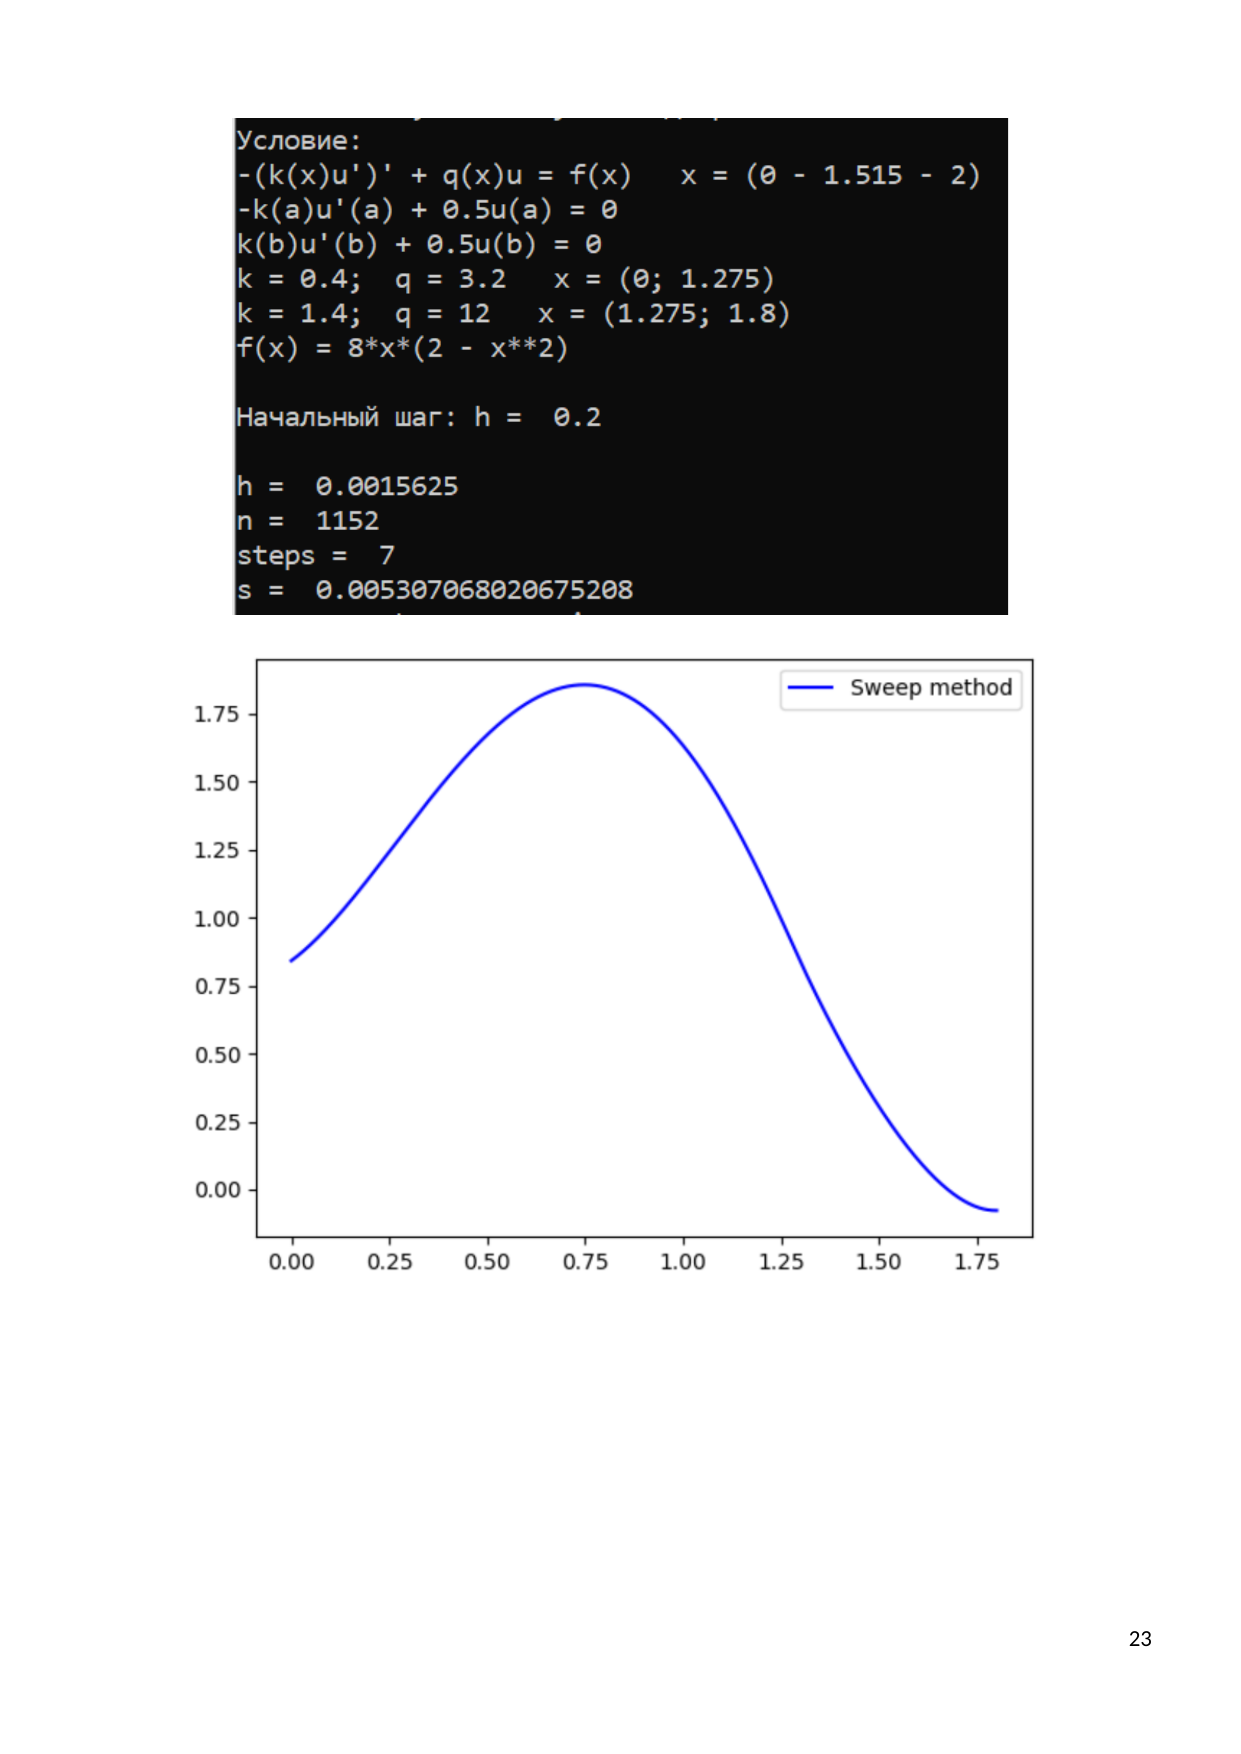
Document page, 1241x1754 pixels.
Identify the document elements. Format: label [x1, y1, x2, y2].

picture [232, 118, 1009, 615]
picture [183, 631, 1057, 1285]
